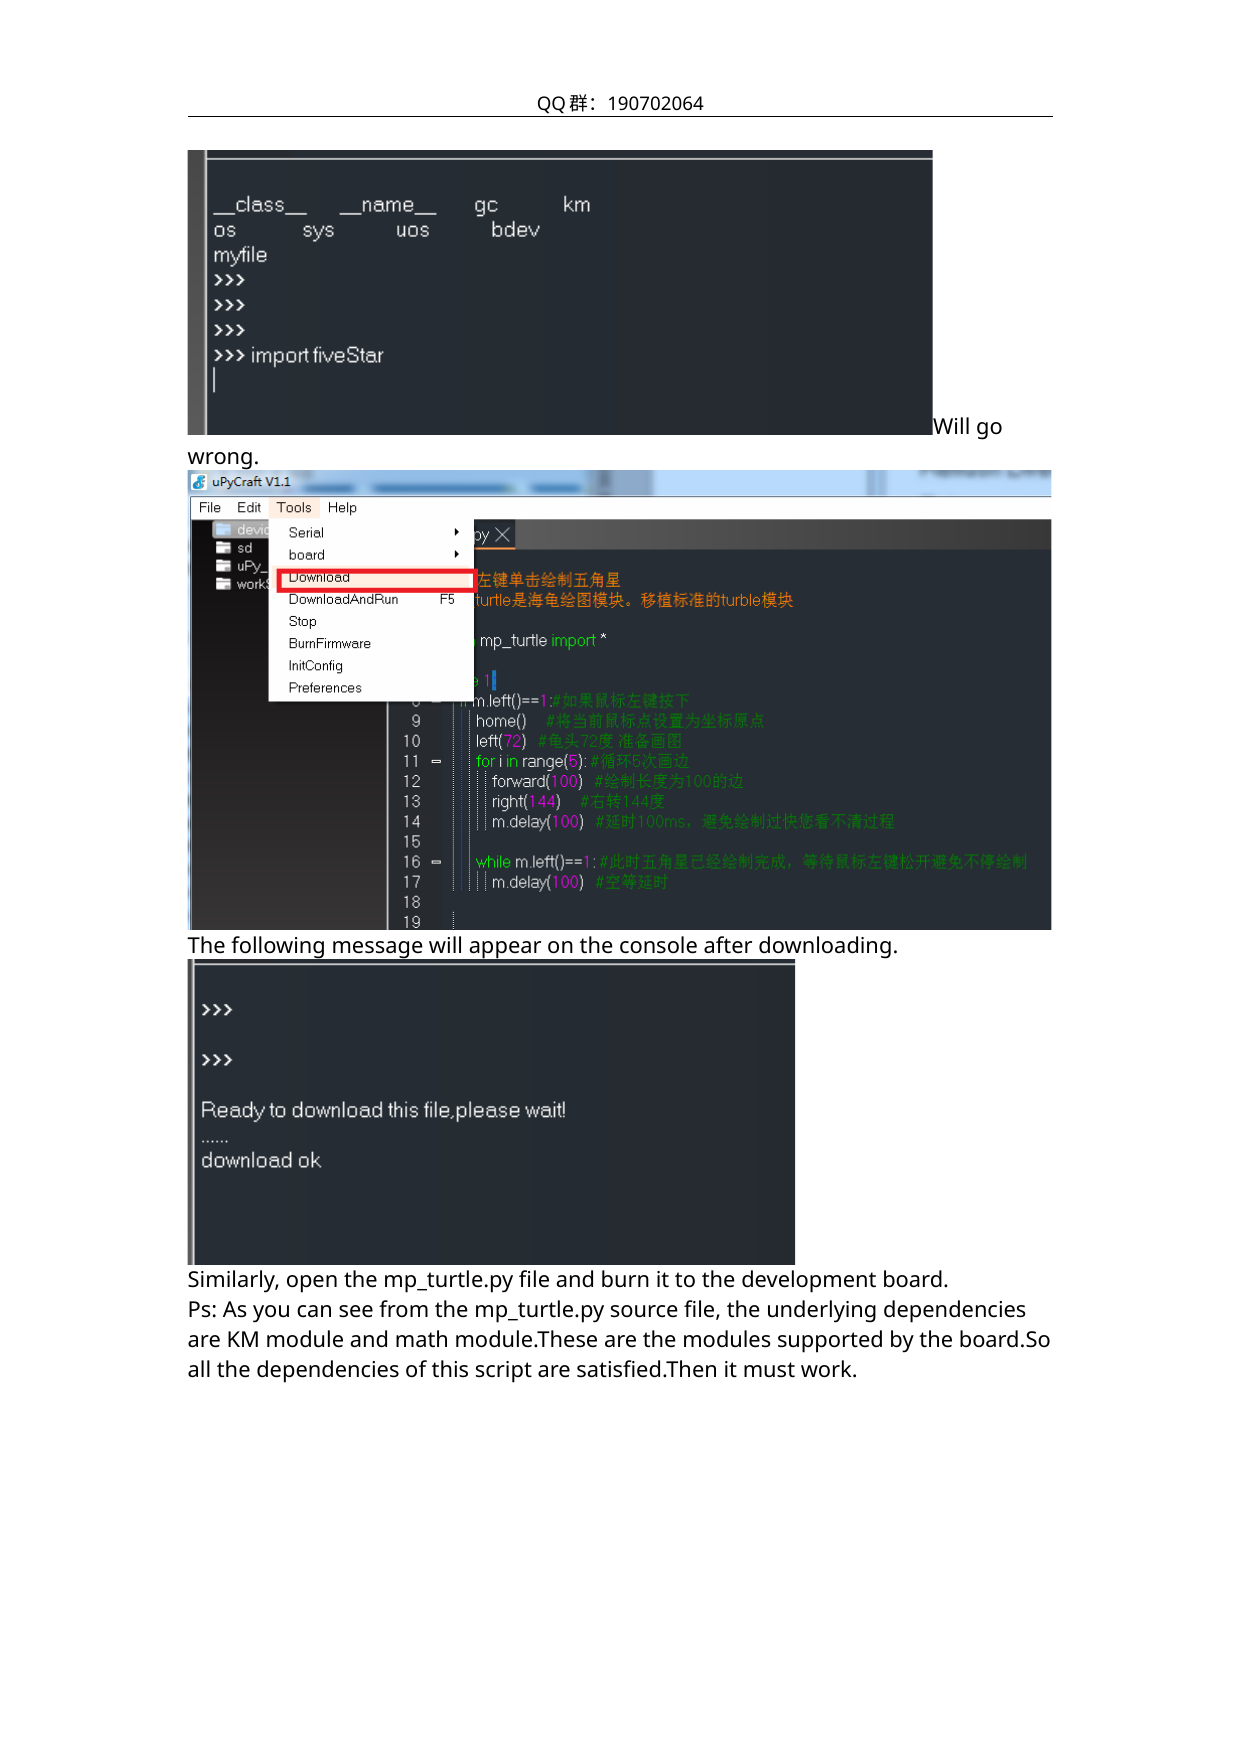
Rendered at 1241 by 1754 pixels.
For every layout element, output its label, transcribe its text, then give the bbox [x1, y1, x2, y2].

text The following message will appear on the console after downloading. [187, 930, 1053, 960]
text Ps: As you can see from the mp_turtle.py source file, the underlying dependencies are KM module and math module.These are the modules supported by the board.So all the dependencies of this script are satisfied.Then it must work. [187, 1294, 1053, 1383]
picture [187, 470, 1052, 930]
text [187, 150, 1053, 471]
picture [187, 150, 933, 435]
text Similarly, open the mp_turtle.py file and burn it to the development board. [187, 1264, 1053, 1294]
picture [187, 959, 796, 1265]
